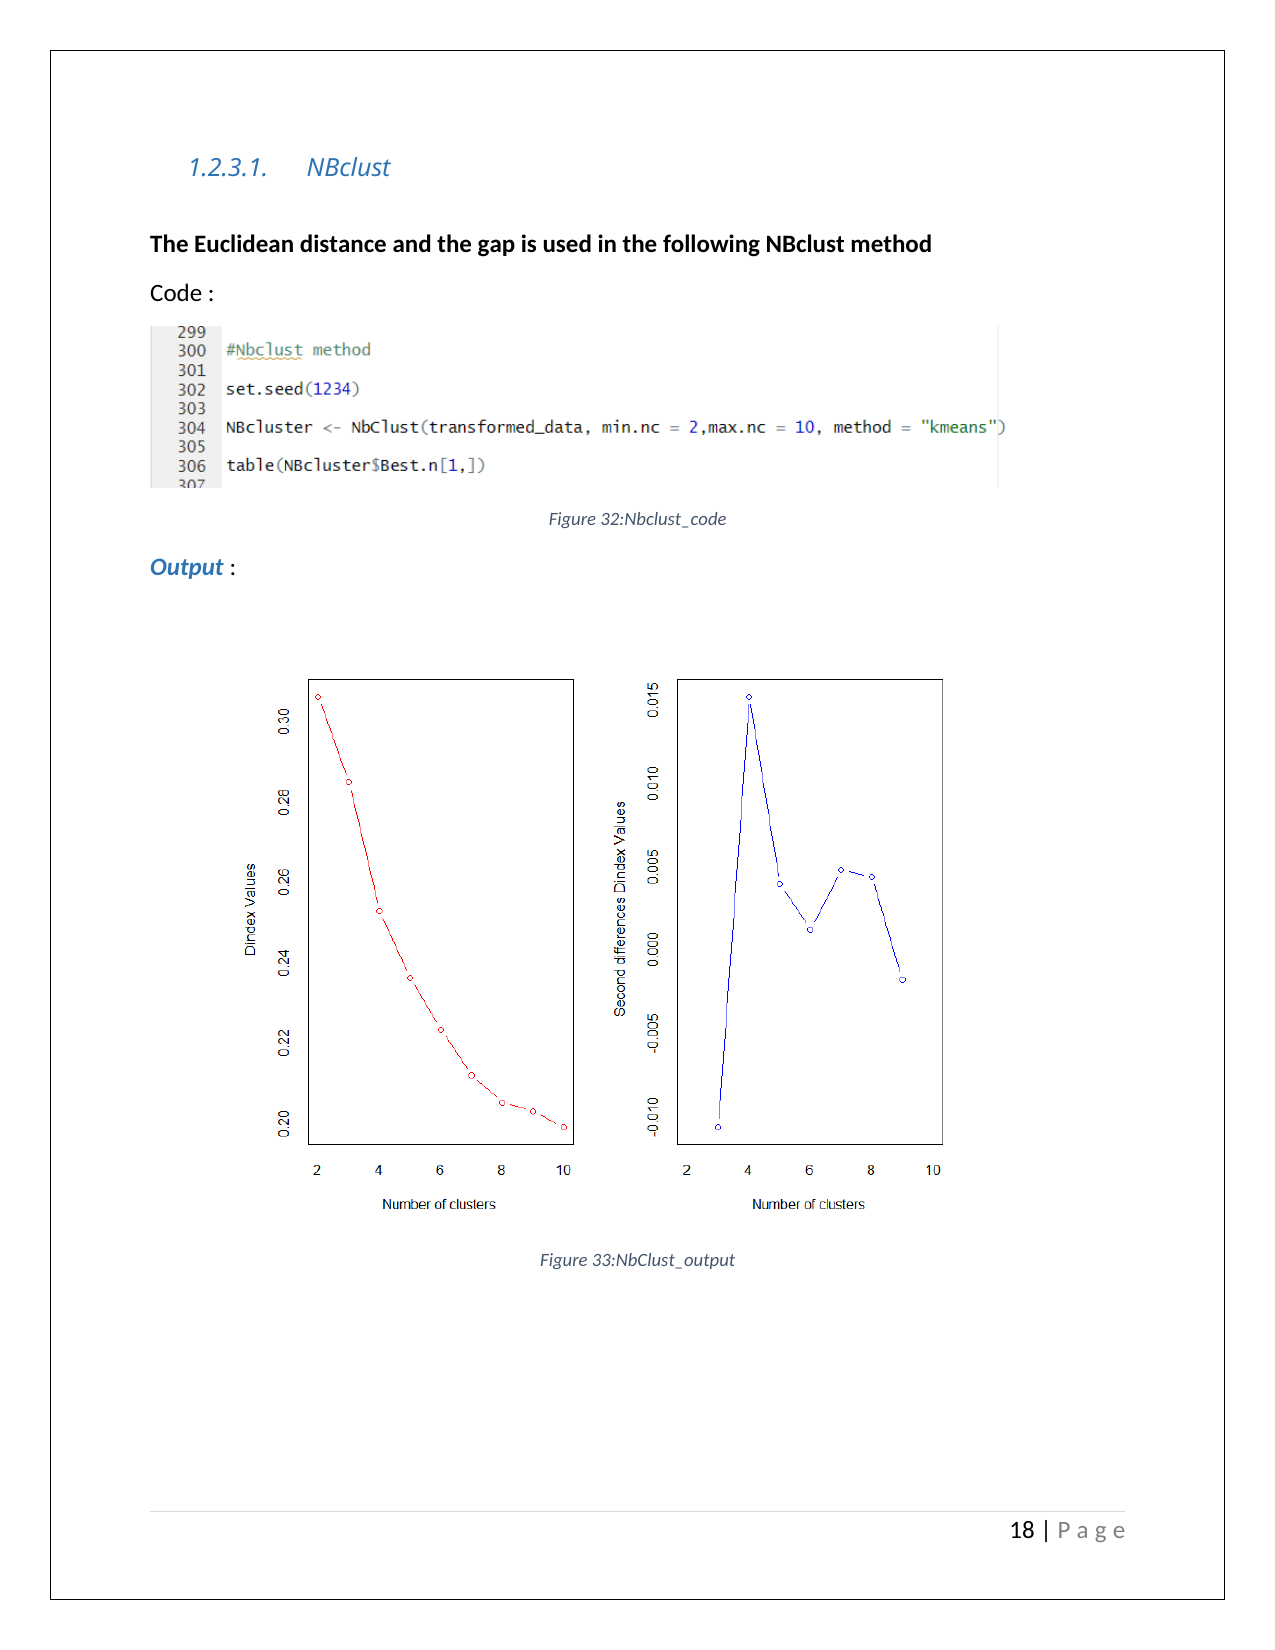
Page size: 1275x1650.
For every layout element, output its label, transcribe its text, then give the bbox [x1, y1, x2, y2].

text Code : [150, 277, 1125, 308]
picture [239, 610, 978, 1230]
text The Euclidean distance and the gap is used in the following NBclust method [150, 228, 1125, 258]
picture [150, 326, 1066, 488]
text Output : [150, 551, 1125, 581]
subtitle NBclust [187, 150, 1125, 184]
